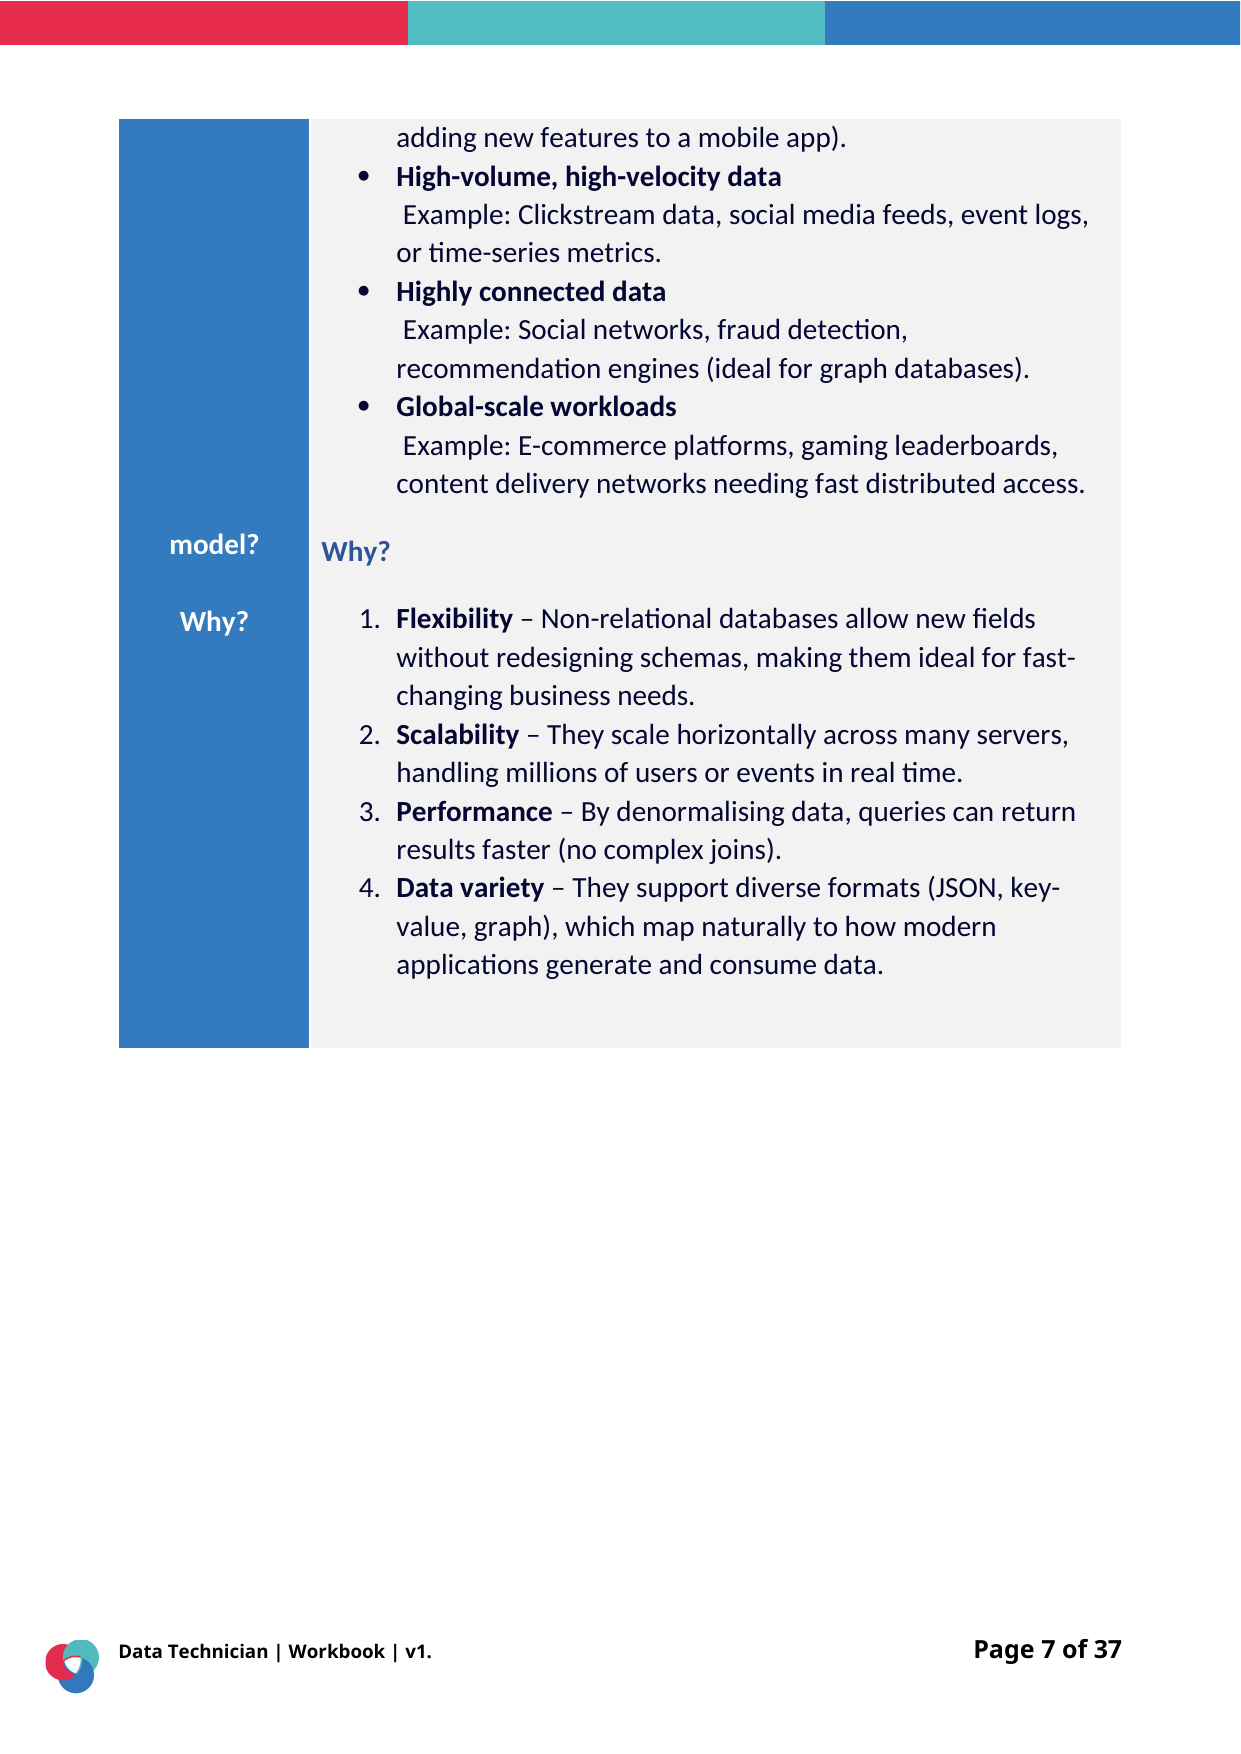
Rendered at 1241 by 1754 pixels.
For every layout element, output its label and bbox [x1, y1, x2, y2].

picture [45, 1640, 100, 1694]
table_cell [119, 119, 309, 1048]
table_cell [311, 119, 1121, 1048]
